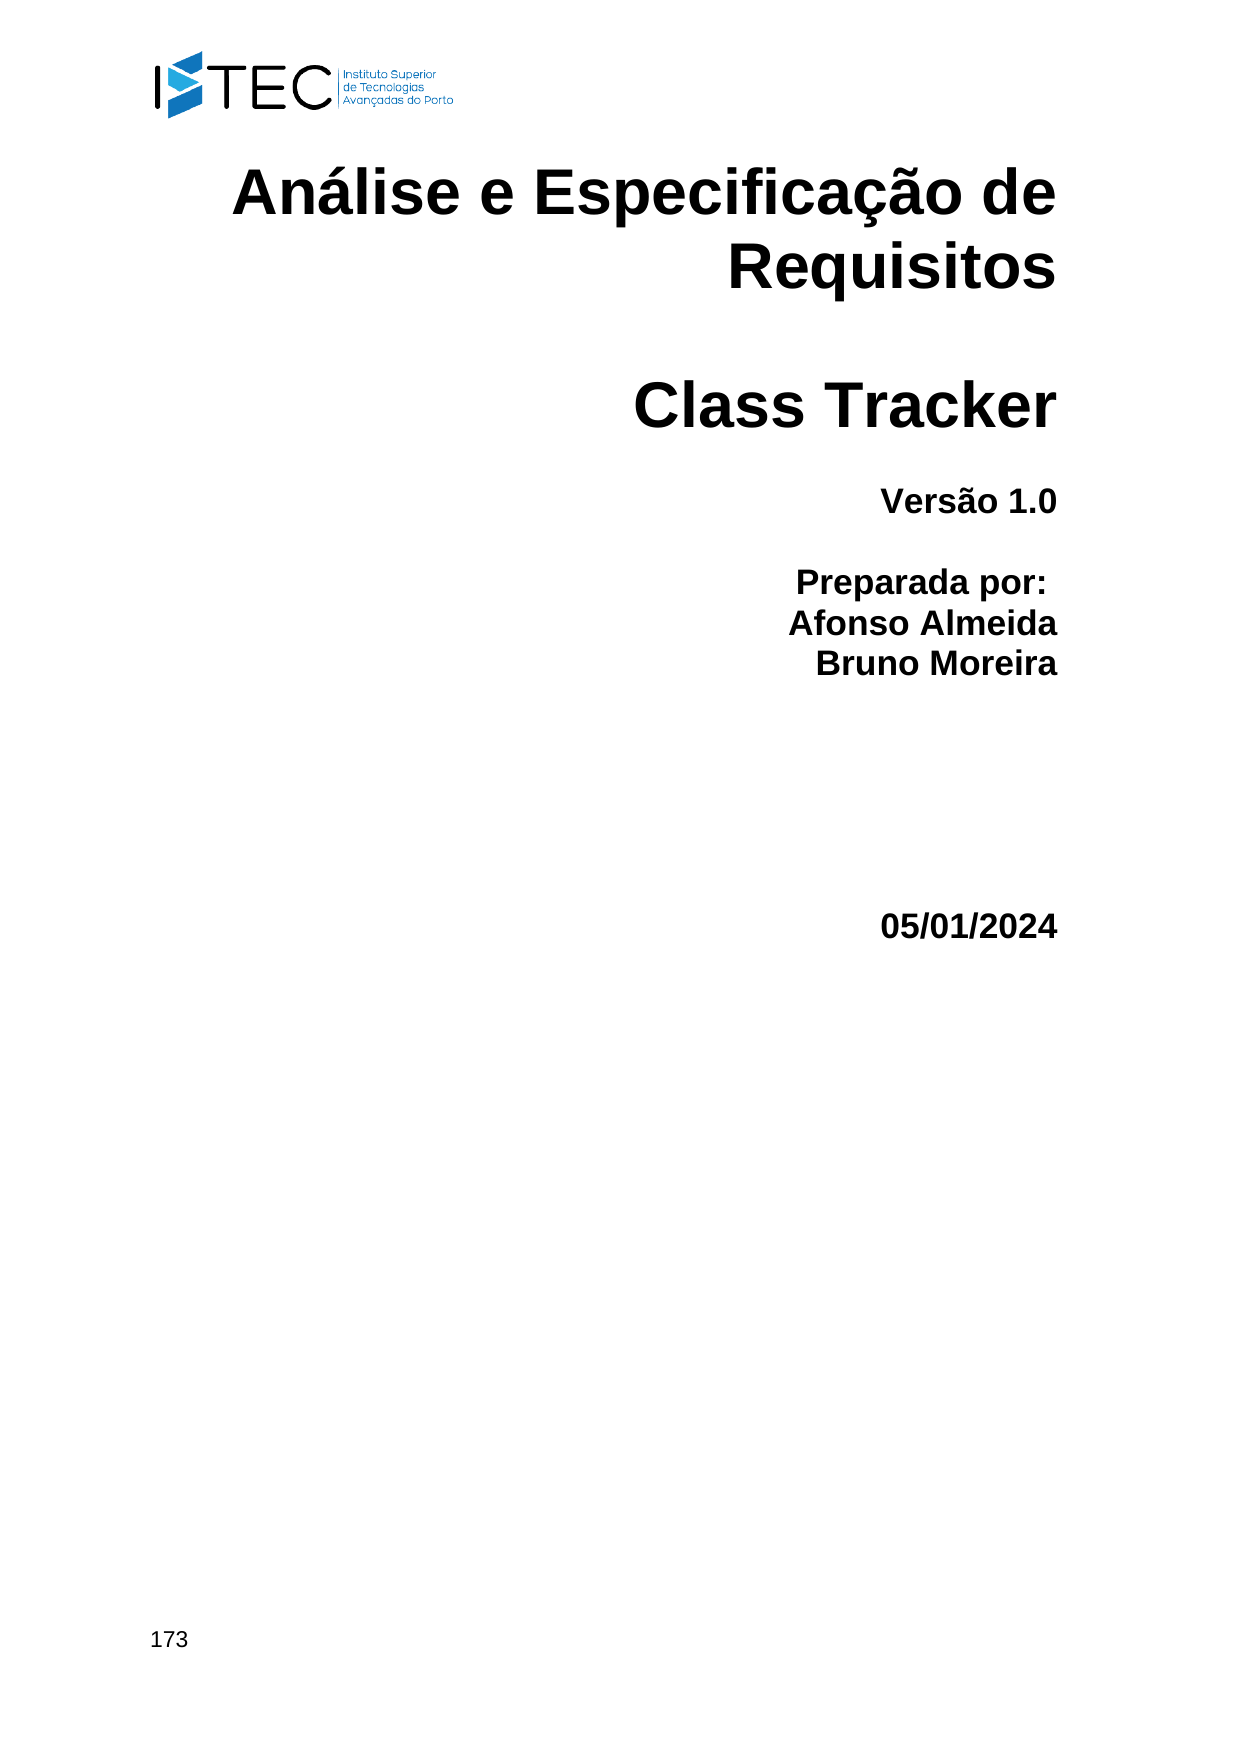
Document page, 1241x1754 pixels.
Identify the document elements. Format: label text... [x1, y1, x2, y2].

picture [150, 51, 454, 129]
text Análise e Especificação de Requisitos [190, 154, 1057, 302]
text Versão 1.0 [150, 481, 1057, 521]
text Bruno Moreira [150, 642, 1057, 683]
text Class Tracker [150, 367, 1057, 441]
text Preparada por: [150, 561, 1057, 602]
text 05/01/2024 [150, 906, 1057, 946]
text Afonso Almeida [150, 602, 1057, 642]
